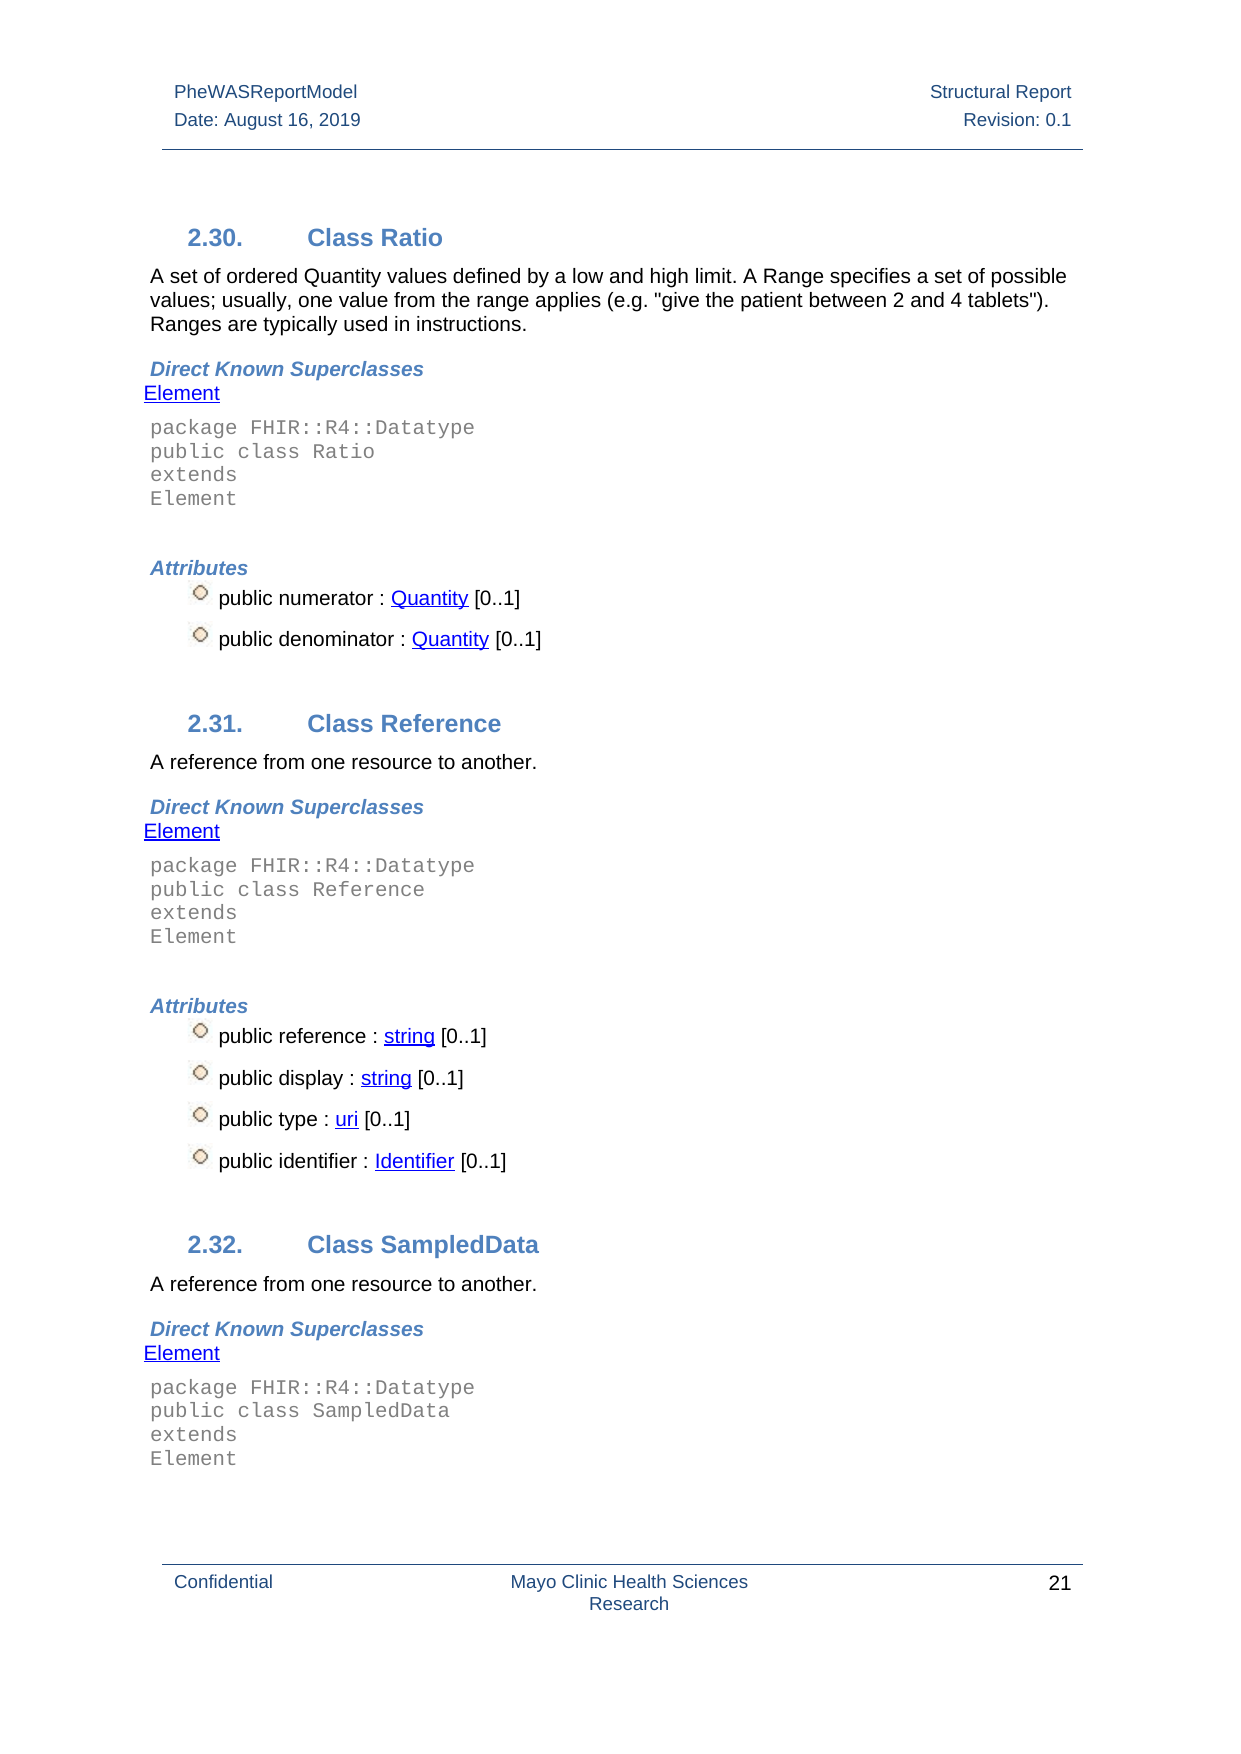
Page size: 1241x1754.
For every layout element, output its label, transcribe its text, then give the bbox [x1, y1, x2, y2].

text public denominator : Quantity [0..1] [187, 622, 1090, 651]
text extends [150, 1424, 1090, 1448]
subtitle Attributes [150, 994, 1090, 1018]
text public reference : string [0..1] [187, 1018, 1090, 1047]
subtitle Direct Known Superclasses [150, 794, 1090, 818]
text Element [150, 926, 1090, 949]
subtitle Direct Known Superclasses [150, 357, 1090, 381]
text package FHIR::R4::Datatype [150, 855, 1090, 879]
subtitle Attributes [150, 556, 1090, 580]
text A reference from one resource to another. [150, 1272, 1090, 1296]
picture [187, 1060, 213, 1085]
picture [187, 1018, 213, 1043]
text Element [143, 1340, 1090, 1364]
text public class Reference [150, 879, 1090, 902]
text public class Ratio [150, 441, 1090, 464]
picture [187, 621, 213, 647]
text public class SampledData [150, 1400, 1090, 1424]
subtitle Class SampledData [187, 1230, 1090, 1259]
text A reference from one resource to another. [150, 750, 1090, 774]
text public type : uri [0..1] [187, 1102, 1090, 1131]
subtitle Direct Known Superclasses [150, 1316, 1090, 1340]
text public display : string [0..1] [187, 1060, 1090, 1089]
subtitle Class Reference [187, 708, 1090, 737]
picture [187, 580, 213, 605]
picture [187, 1143, 213, 1169]
text Element [150, 488, 1090, 512]
text public identifier : Identifier [0..1] [187, 1144, 1090, 1173]
subtitle Class Ratio [187, 223, 1090, 251]
text Element [150, 1448, 1090, 1471]
text public numerator : Quantity [0..1] [187, 580, 1090, 609]
text extends [150, 464, 1090, 488]
text Element [143, 818, 1090, 842]
text Element [143, 381, 1090, 404]
text package FHIR::R4::Datatype [150, 417, 1090, 441]
text extends [150, 902, 1090, 926]
text package FHIR::R4::Datatype [150, 1377, 1090, 1400]
picture [187, 1101, 213, 1127]
